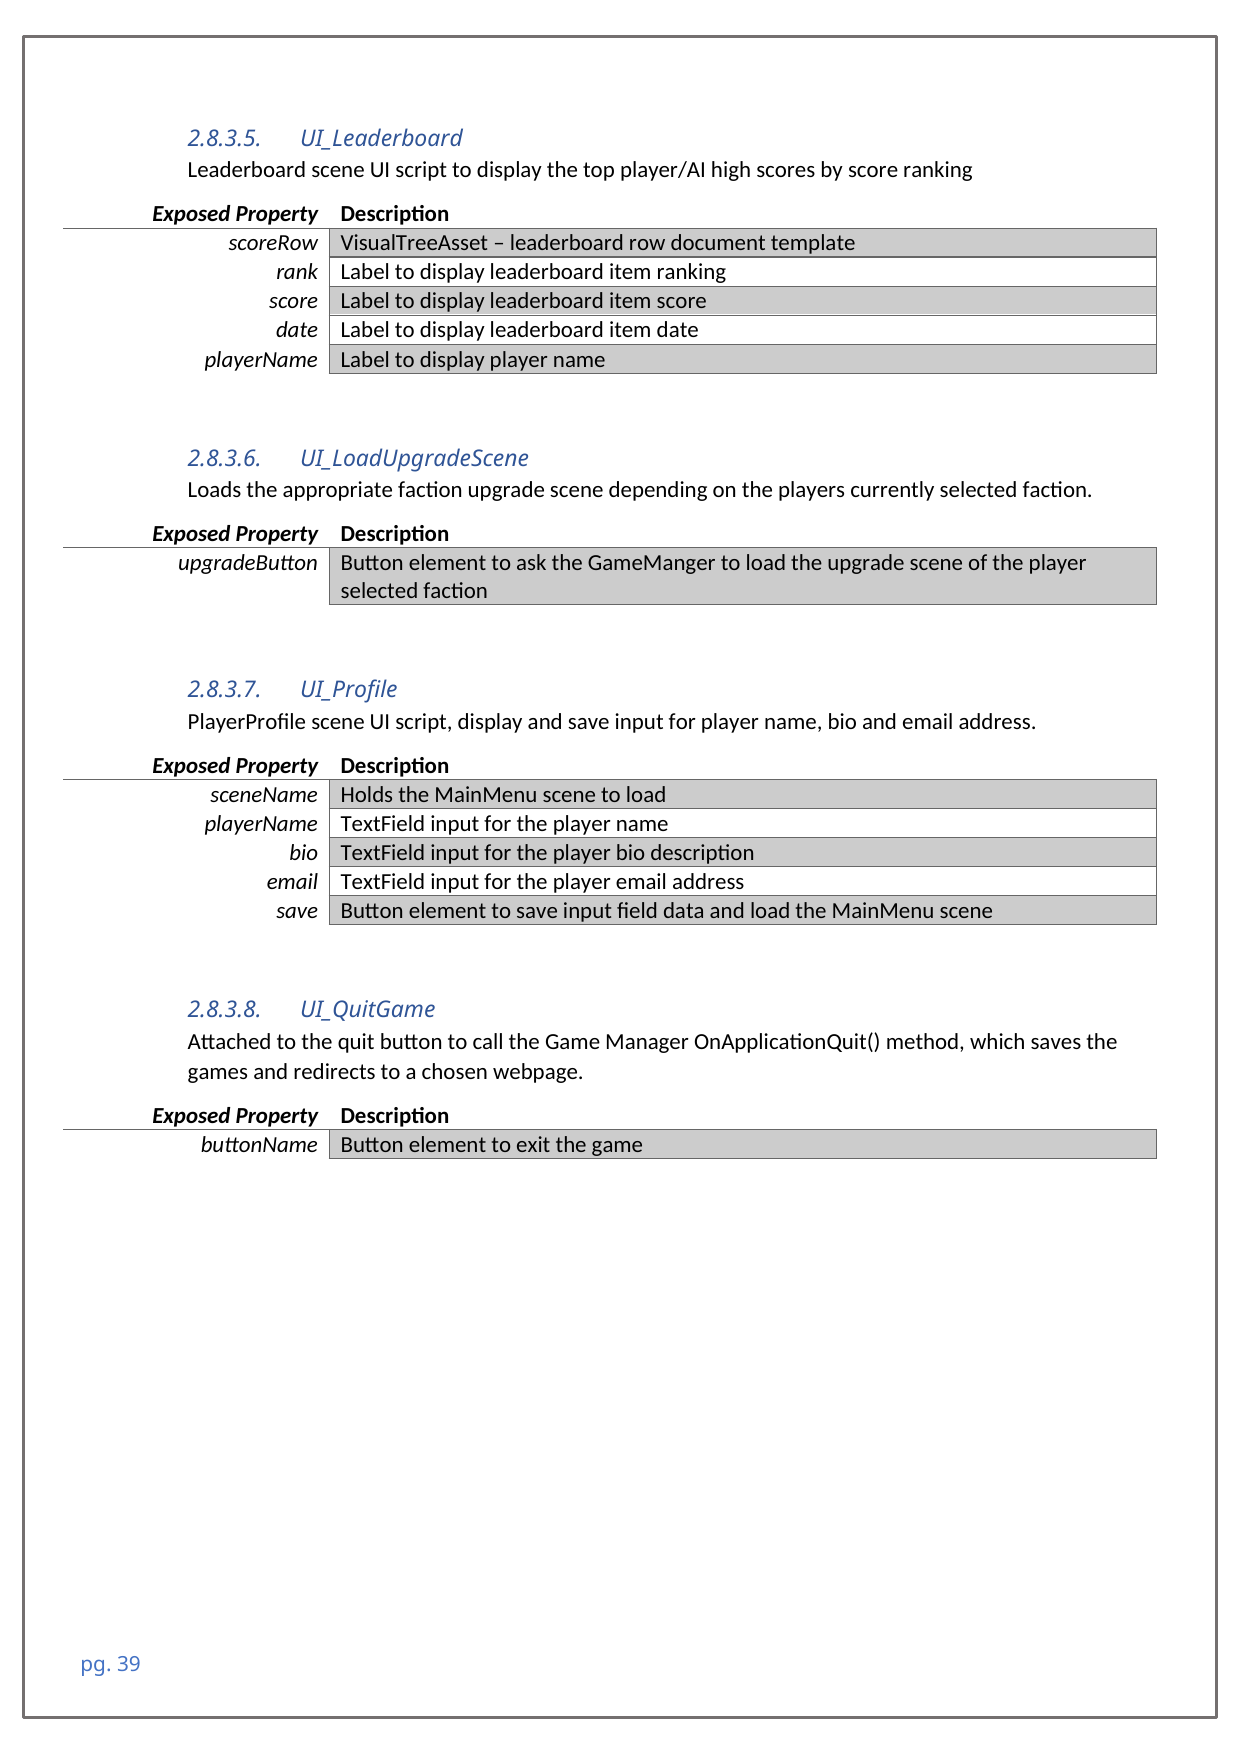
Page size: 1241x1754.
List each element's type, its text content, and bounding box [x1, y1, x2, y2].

table_cell buttonName [63, 1130, 329, 1158]
table_cell playerName [63, 808, 329, 837]
table_header Description [329, 1101, 1156, 1129]
table_cell rank [63, 256, 329, 286]
table_cell Button element to exit the game [330, 1130, 1156, 1158]
table_cell VisualTreeAsset – leaderboard row document template [330, 229, 1156, 256]
table_cell scoreRow [63, 229, 329, 256]
table_header Exposed Property [63, 1101, 329, 1129]
subtitle UI_QuitGame [187, 993, 1165, 1024]
text Attached to the quit button to call the Game Manager OnApplicationQuit() method, which saves the games and redirects to a chosen webpage. [187, 1027, 1165, 1085]
table_cell Holds the MainMenu scene to load [330, 780, 1156, 808]
table_cell date [63, 315, 329, 344]
text PlayerProfile scene UI script, display and save input for player name, bio and email address. [187, 707, 1165, 735]
table_cell Label to display leaderboard item ranking [330, 258, 1156, 286]
table_cell TextField input for the player name [330, 809, 1156, 837]
text Leaderboard scene UI script to display the top player/AI high scores by score ranking [187, 156, 1165, 184]
table_cell Label to display player name [330, 345, 1156, 373]
table_header Description [329, 199, 1156, 227]
table_cell score [63, 286, 329, 314]
subtitle UI_LoadUpgradeScene [187, 442, 1165, 473]
table_header Exposed Property [63, 199, 329, 227]
table_header Exposed Property [63, 519, 329, 547]
table_header Exposed Property [63, 751, 329, 779]
table_cell TextField input for the player bio description [330, 838, 1156, 866]
table_cell playerName [63, 344, 329, 373]
table_cell Label to display leaderboard item date [330, 316, 1156, 344]
table_cell save [63, 895, 329, 924]
text Loads the appropriate faction upgrade scene depending on the players currently selected faction. [187, 475, 1165, 503]
table_cell sceneName [63, 780, 329, 808]
table_cell Button element to save input field data and load the MainMenu scene [330, 896, 1156, 924]
table_cell email [63, 866, 329, 895]
table_cell bio [63, 837, 329, 866]
subtitle UI_Leaderboard [187, 122, 1165, 153]
table_cell TextField input for the player email address [330, 867, 1156, 895]
table_header Description [329, 519, 1156, 547]
table_cell upgradeButton [63, 548, 329, 604]
table_cell Label to display leaderboard item score [330, 287, 1156, 314]
table_cell Button element to ask the GameManger to load the upgrade scene of the player selected faction [330, 548, 1156, 604]
subtitle UI_Profile [187, 673, 1165, 704]
table_header Description [329, 751, 1156, 779]
